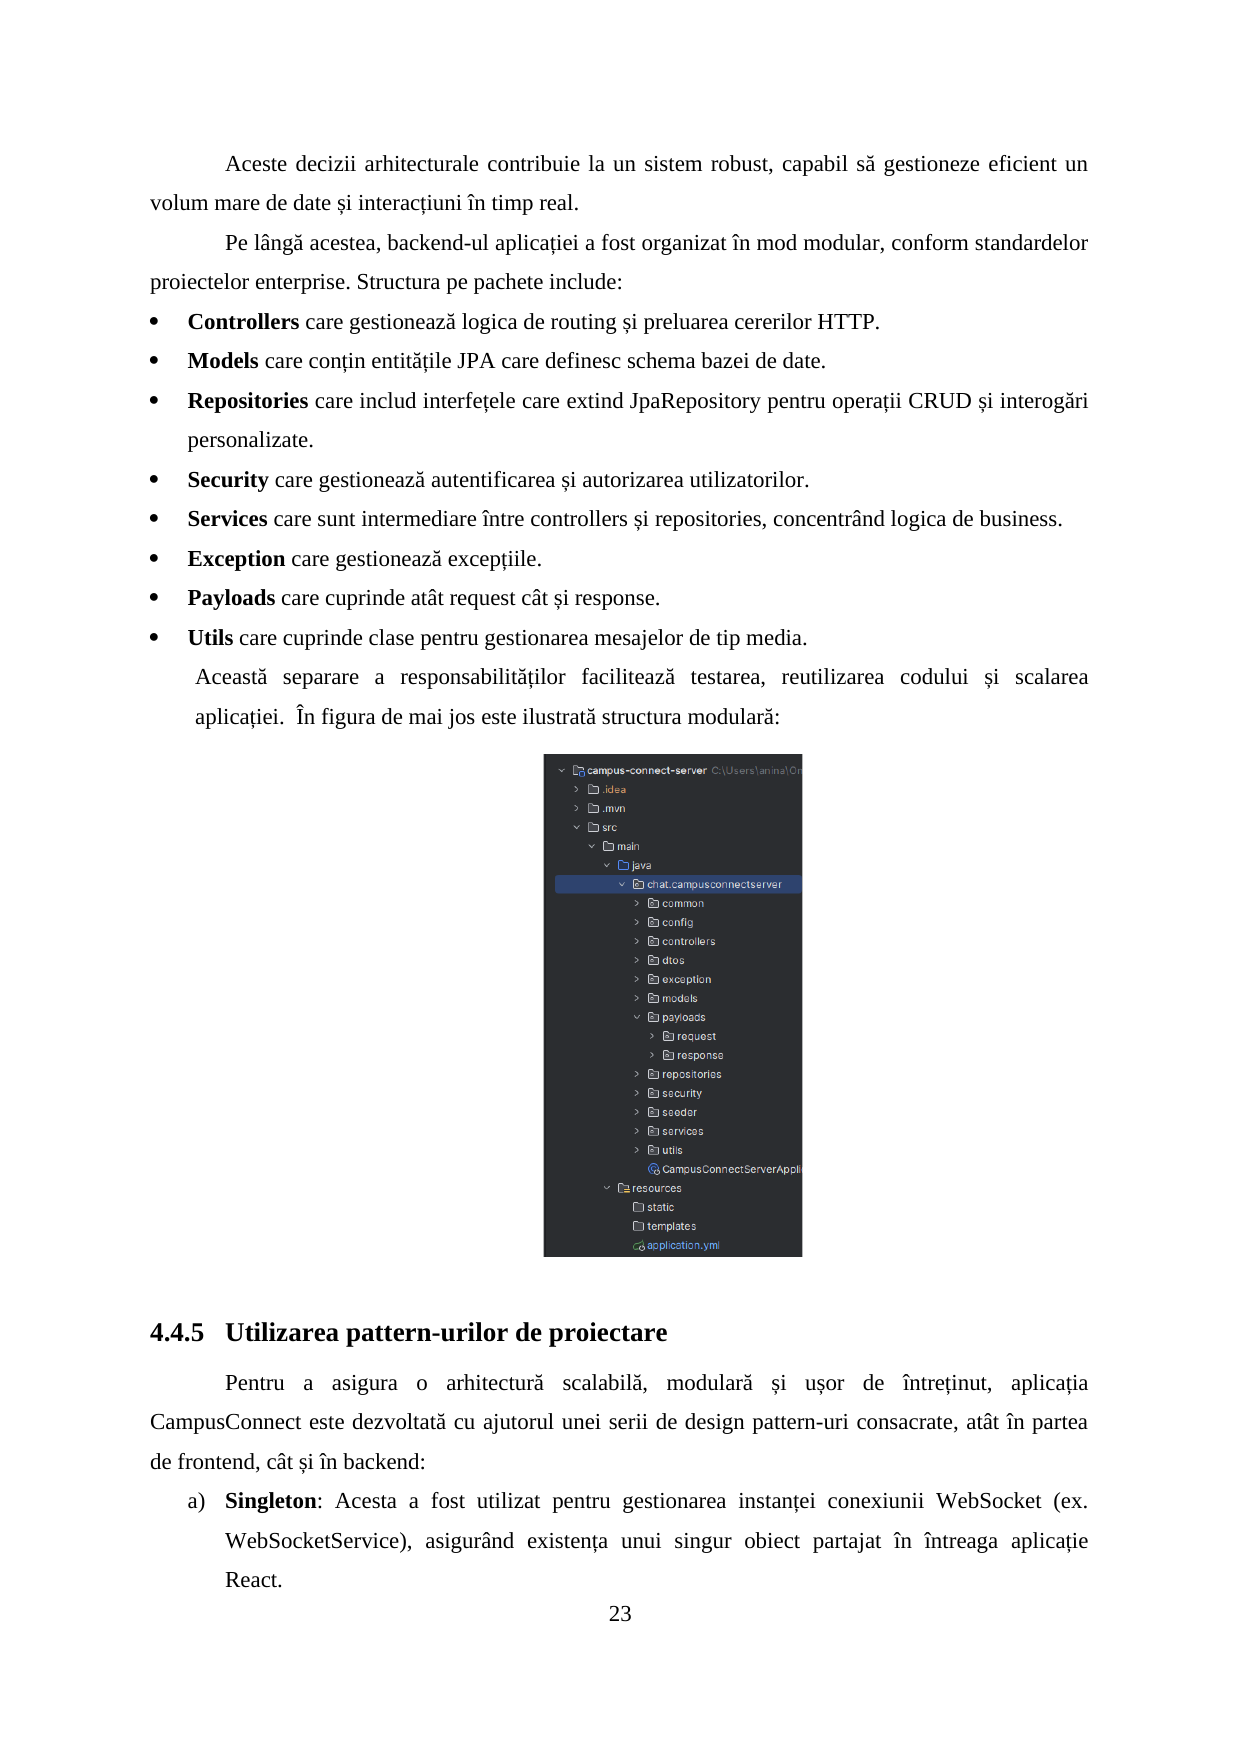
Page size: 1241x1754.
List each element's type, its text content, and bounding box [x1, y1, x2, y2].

list Controllers care gestionează logica de routing și preluarea cererilor HTTP. [150, 308, 1090, 334]
text Pentru a asigura o arhitectură scalabilă, modulară și ușor de întreținut, aplicația CampusConnect este dezvoltată cu ajutorul unei serii de design pattern-uri consacrate, atât în partea de frontend, cât și în backend: [150, 1369, 1090, 1474]
list Repositories care includ interfețele care extind JpaRepository pentru operații CRUD și interogări personalizate. [150, 387, 1090, 453]
list Singleton: Acesta a fost utilizat pentru gestionarea instanței conexiunii WebSocket (ex. WebSocketService), asigurând existența unui singur obiect partajat în întreaga aplicație React. [187, 1487, 1090, 1592]
list Security care gestionează autentificarea și autorizarea utilizatorilor. [150, 466, 1090, 492]
text Pe lângă acestea, backend-ul aplicației a fost organizat în mod modular, conform standardelor proiectelor enterprise. Structura pe pachete include: [150, 229, 1090, 295]
list Payloads care cuprinde atât request cât și response. [150, 584, 1090, 611]
list Exception care gestionează excepțiile. [150, 545, 1090, 571]
picture [543, 754, 803, 1257]
list Services care sunt intermediare între controllers și repositories, concentrând logica de business. [150, 505, 1090, 532]
text Această separare a responsabilităților facilitează testarea, reutilizarea codului și scalarea aplicației. În figura de mai jos este ilustrată structura modulară: [195, 663, 1090, 729]
subtitle Utilizarea pattern-urilor de proiectare [150, 1316, 1090, 1347]
list Utils care cuprinde clase pentru gestionarea mesajelor de tip media. [150, 624, 1090, 650]
list Models care conțin entitățile JPA care definesc schema bazei de date. [150, 347, 1090, 374]
text Aceste decizii arhitecturale contribuie la un sistem robust, capabil să gestioneze eficient un volum mare de date și interacțiuni în timp real. [150, 150, 1090, 216]
